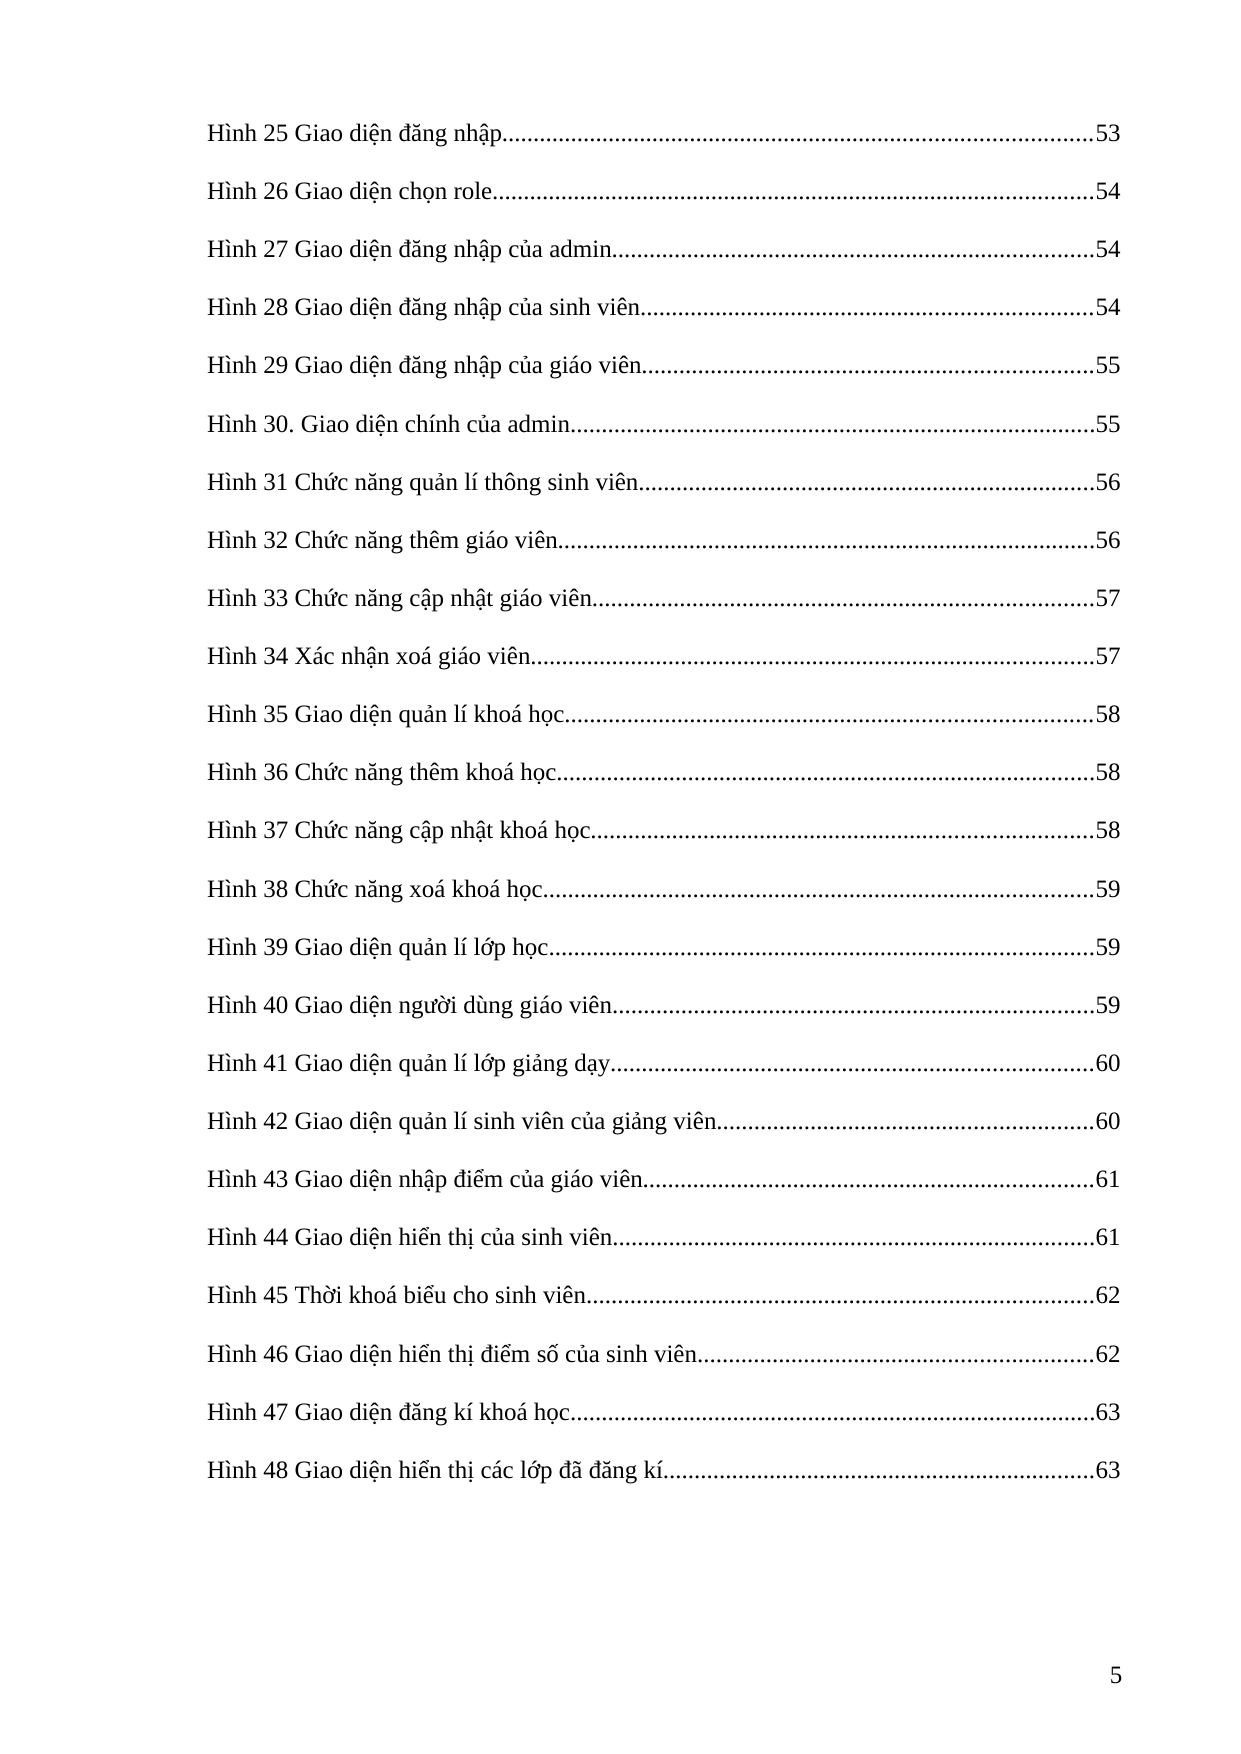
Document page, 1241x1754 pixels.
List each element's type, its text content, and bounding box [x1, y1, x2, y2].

text Hình 32 Chức năng thêm giáo viên 56 [207, 525, 1122, 554]
text Hình 30. Giao diện chính của admin 55 [207, 409, 1122, 437]
text Hình 38 Chức năng xoá khoá học 59 [207, 874, 1122, 902]
text Hình 41 Giao diện quản lí lớp giảng dạy 60 [207, 1048, 1122, 1077]
text Hình 42 Giao diện quản lí sinh viên của giảng viên 60 [207, 1106, 1122, 1135]
text Hình 35 Giao diện quản lí khoá học 58 [207, 699, 1122, 728]
text Hình 36 Chức năng thêm khoá học 58 [207, 757, 1122, 786]
text Hình 28 Giao diện đăng nhập của sinh viên 54 [207, 292, 1122, 321]
text Hình 37 Chức năng cập nhật khoá học 58 [207, 816, 1122, 844]
text Hình 39 Giao diện quản lí lớp học 59 [207, 932, 1122, 961]
text Hình 45 Thời khoá biểu cho sinh viên 62 [207, 1281, 1122, 1309]
text Hình 40 Giao diện người dùng giáo viên 59 [207, 990, 1122, 1019]
text Hình 25 Giao diện đăng nhập 53 [207, 118, 1122, 147]
text Hình 33 Chức năng cập nhật giáo viên 57 [207, 583, 1122, 612]
text Hình 44 Giao diện hiển thị của sinh viên 61 [207, 1222, 1122, 1251]
text Hình 43 Giao diện nhập điểm của giáo viên 61 [207, 1164, 1122, 1193]
text Hình 27 Giao diện đăng nhập của admin 54 [207, 234, 1122, 263]
text Hình 46 Giao diện hiển thị điểm số của sinh viên 62 [207, 1339, 1122, 1367]
text Hình 47 Giao diện đăng kí khoá học 63 [207, 1397, 1122, 1426]
text Hình 29 Giao diện đăng nhập của giáo viên 55 [207, 351, 1122, 379]
text Hình 48 Giao diện hiển thị các lớp đã đăng kí 63 [207, 1455, 1122, 1484]
text Hình 31 Chức năng quản lí thông sinh viên 56 [207, 467, 1122, 496]
text Hình 34 Xác nhận xoá giáo viên 57 [207, 641, 1122, 670]
text Hình 26 Giao diện chọn role 54 [207, 176, 1122, 205]
